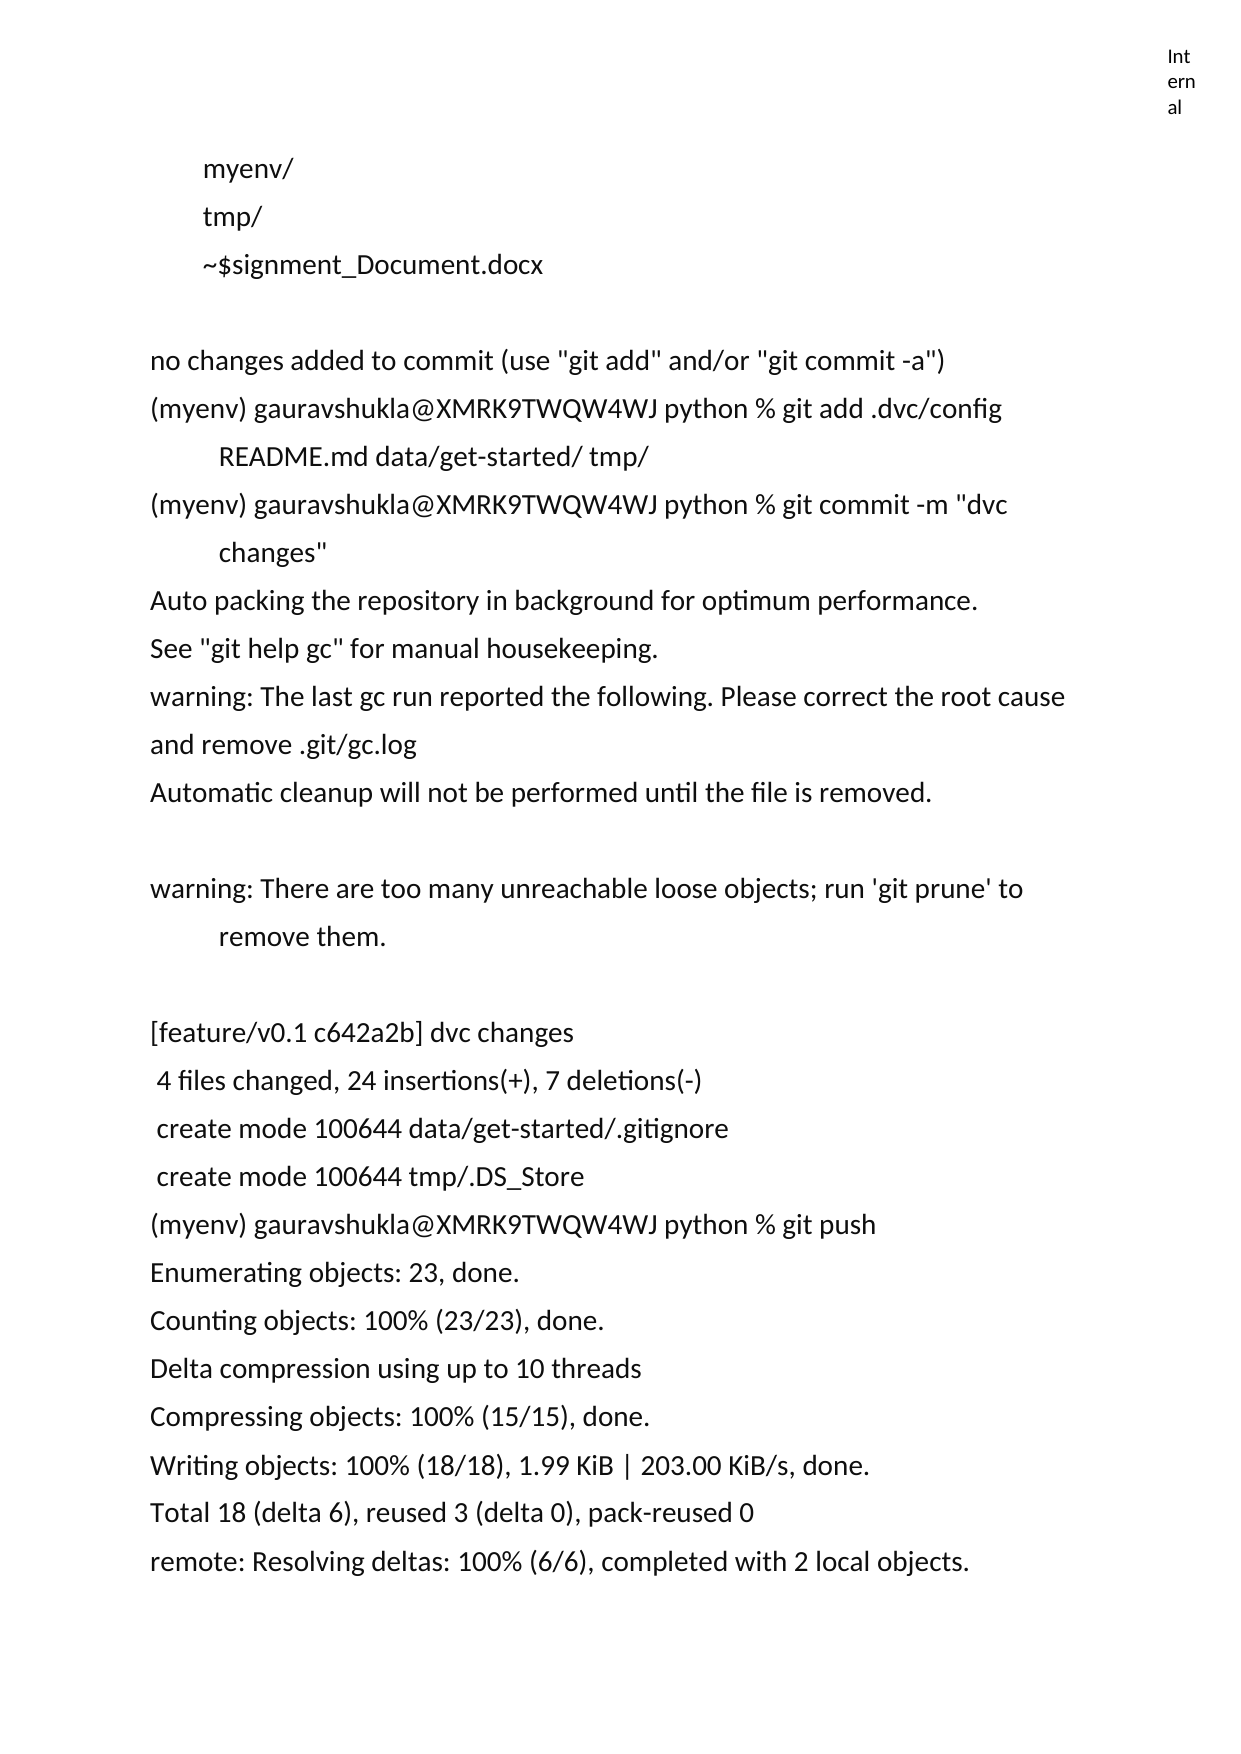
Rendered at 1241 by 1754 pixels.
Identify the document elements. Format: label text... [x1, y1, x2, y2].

text (myenv) gauravshukla@XMRK9TWQW4WJ python % git push [150, 1206, 1090, 1242]
text create mode 100644 tmp/.DS_Store [150, 1158, 1090, 1194]
text Auto packing the repository in background for optimum performance. [150, 582, 1090, 618]
text myenv/ [150, 150, 1090, 186]
text Delta compression using up to 10 threads [150, 1351, 1090, 1386]
text and remove .git/gc.log [150, 726, 1090, 762]
text Compressing objects: 100% (15/15), done. [150, 1398, 1090, 1434]
text (myenv) gauravshukla@XMRK9TWQW4WJ python % git commit -m "dvc changes" [150, 486, 1090, 570]
text (myenv) gauravshukla@XMRK9TWQW4WJ python % git add .dvc/config README.md data/get-started/ tmp/ [150, 390, 1090, 474]
text Total 18 (delta 6), reused 3 (delta 0), pack-reused 0 [150, 1494, 1090, 1530]
text warning: The last gc run reported the following. Please correct the root cause [150, 678, 1090, 714]
text Counting objects: 100% (23/23), done. [150, 1302, 1090, 1338]
text 4 files changed, 24 insertions(+), 7 deletions(-) [150, 1062, 1090, 1098]
text Enumerating objects: 23, done. [150, 1254, 1090, 1290]
text create mode 100644 data/get-started/.gitignore [150, 1110, 1090, 1146]
text ~$signment_Document.docx [150, 246, 1090, 282]
text remote: Resolving deltas: 100% (6/6), completed with 2 local objects. [150, 1543, 1090, 1578]
text See "git help gc" for manual housekeeping. [150, 630, 1090, 666]
text tmp/ [150, 198, 1090, 234]
text Writing objects: 100% (18/18), 1.99 KiB | 203.00 KiB/s, done. [150, 1447, 1090, 1482]
text warning: There are too many unreachable loose objects; run 'git prune' to remove them. [150, 870, 1090, 954]
text [feature/v0.1 c642a2b] dvc changes [150, 1014, 1090, 1050]
text Automatic cleanup will not be performed until the file is removed. [150, 774, 1090, 810]
text no changes added to commit (use "git add" and/or "git commit -a") [150, 342, 1090, 378]
